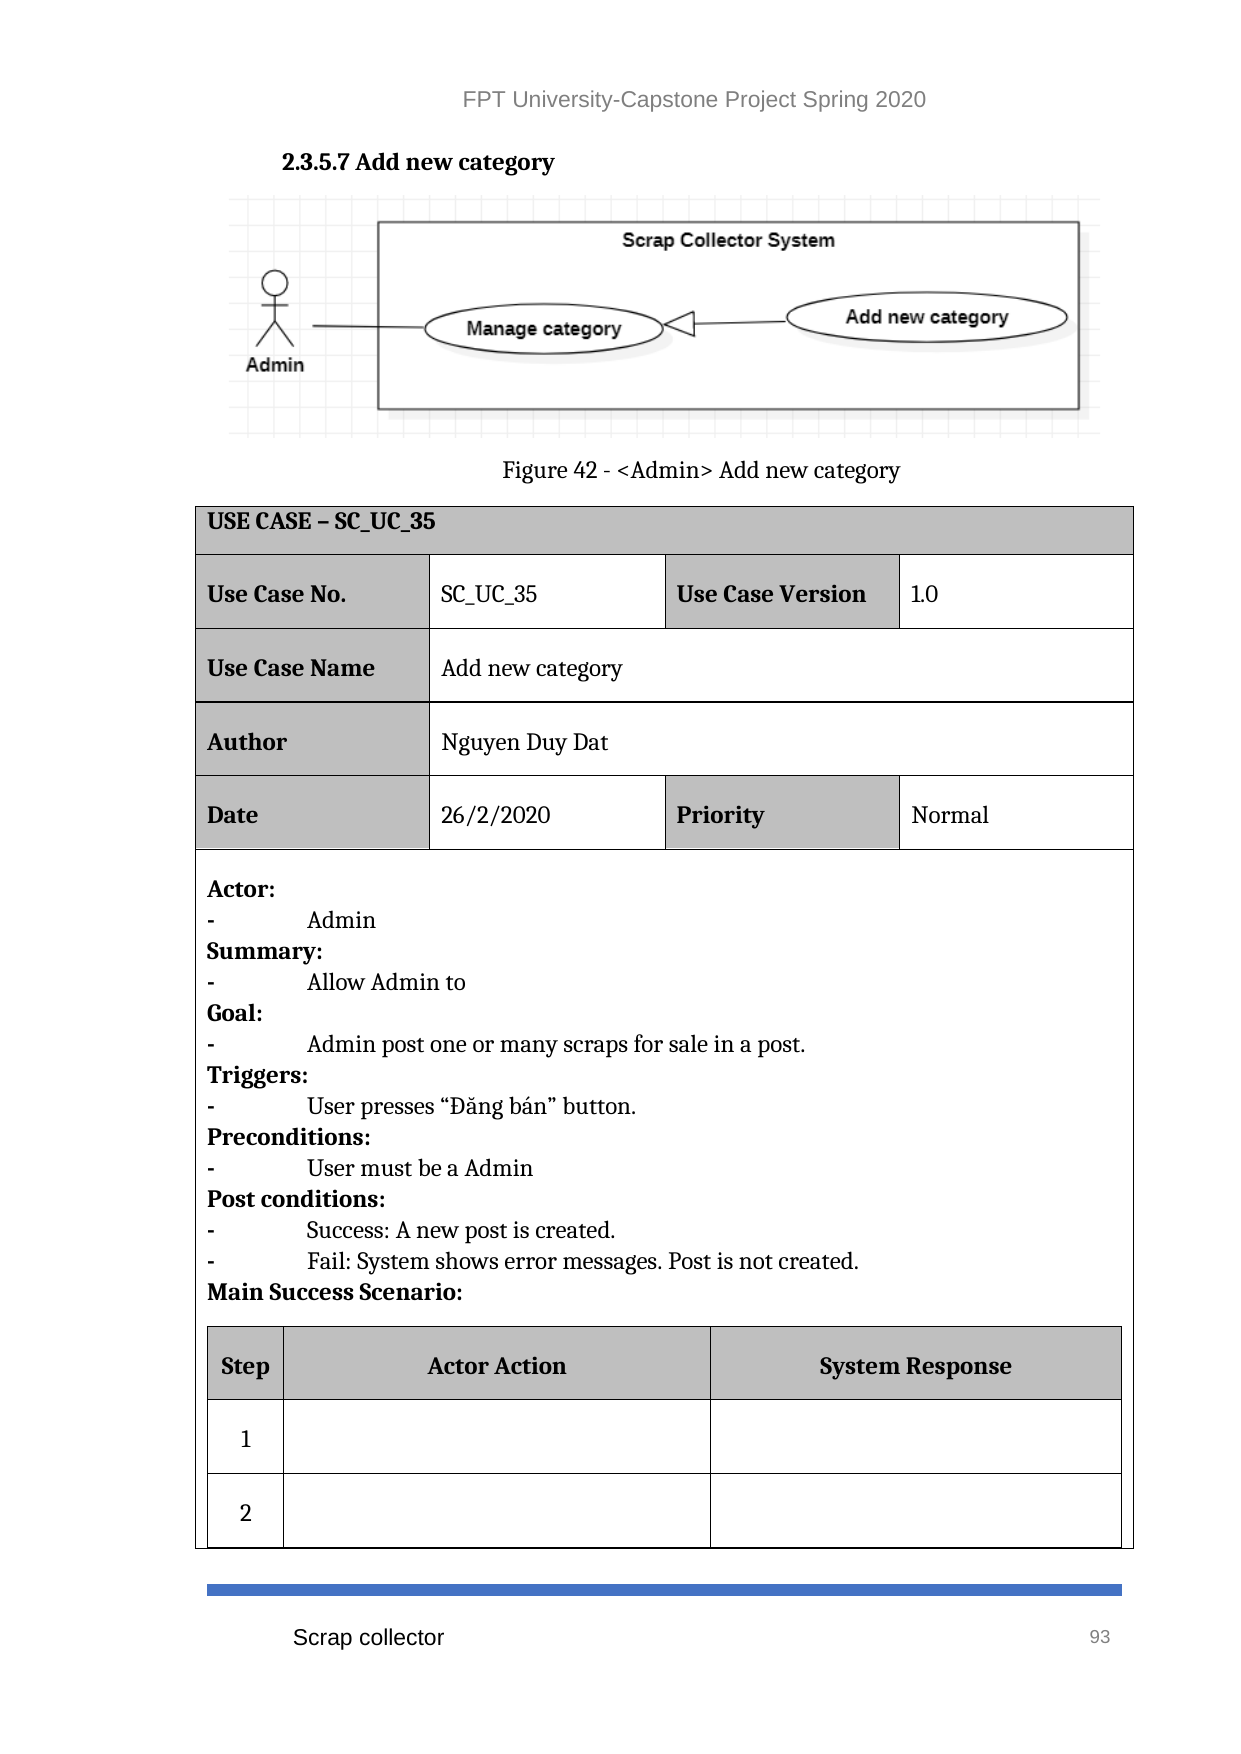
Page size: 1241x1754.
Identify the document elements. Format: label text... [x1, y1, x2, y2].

subtitle 2.3.5.7 Add new category [282, 148, 1122, 176]
table_cell Priority [666, 776, 899, 848]
table_cell Date [196, 776, 429, 848]
table_cell 1.0 [900, 555, 1133, 628]
table_cell Use Case Name [196, 629, 429, 701]
table_header USE CASE – SC_UC_35 [196, 507, 1133, 554]
table_cell Normal [900, 776, 1133, 848]
table_cell SC_UC_35 [430, 555, 665, 628]
table_cell 26/2/2020 [430, 776, 665, 848]
picture [228, 195, 1100, 438]
table_cell Use Case No. [196, 555, 429, 628]
text Figure 42 - <Admin> Add new category [207, 456, 1122, 485]
table_cell Use Case Version [666, 555, 899, 628]
table_cell Author [196, 703, 429, 775]
table_cell Add new category [430, 629, 1133, 701]
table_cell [196, 850, 1133, 1548]
table_cell Nguyen Duy Dat [430, 703, 1133, 775]
